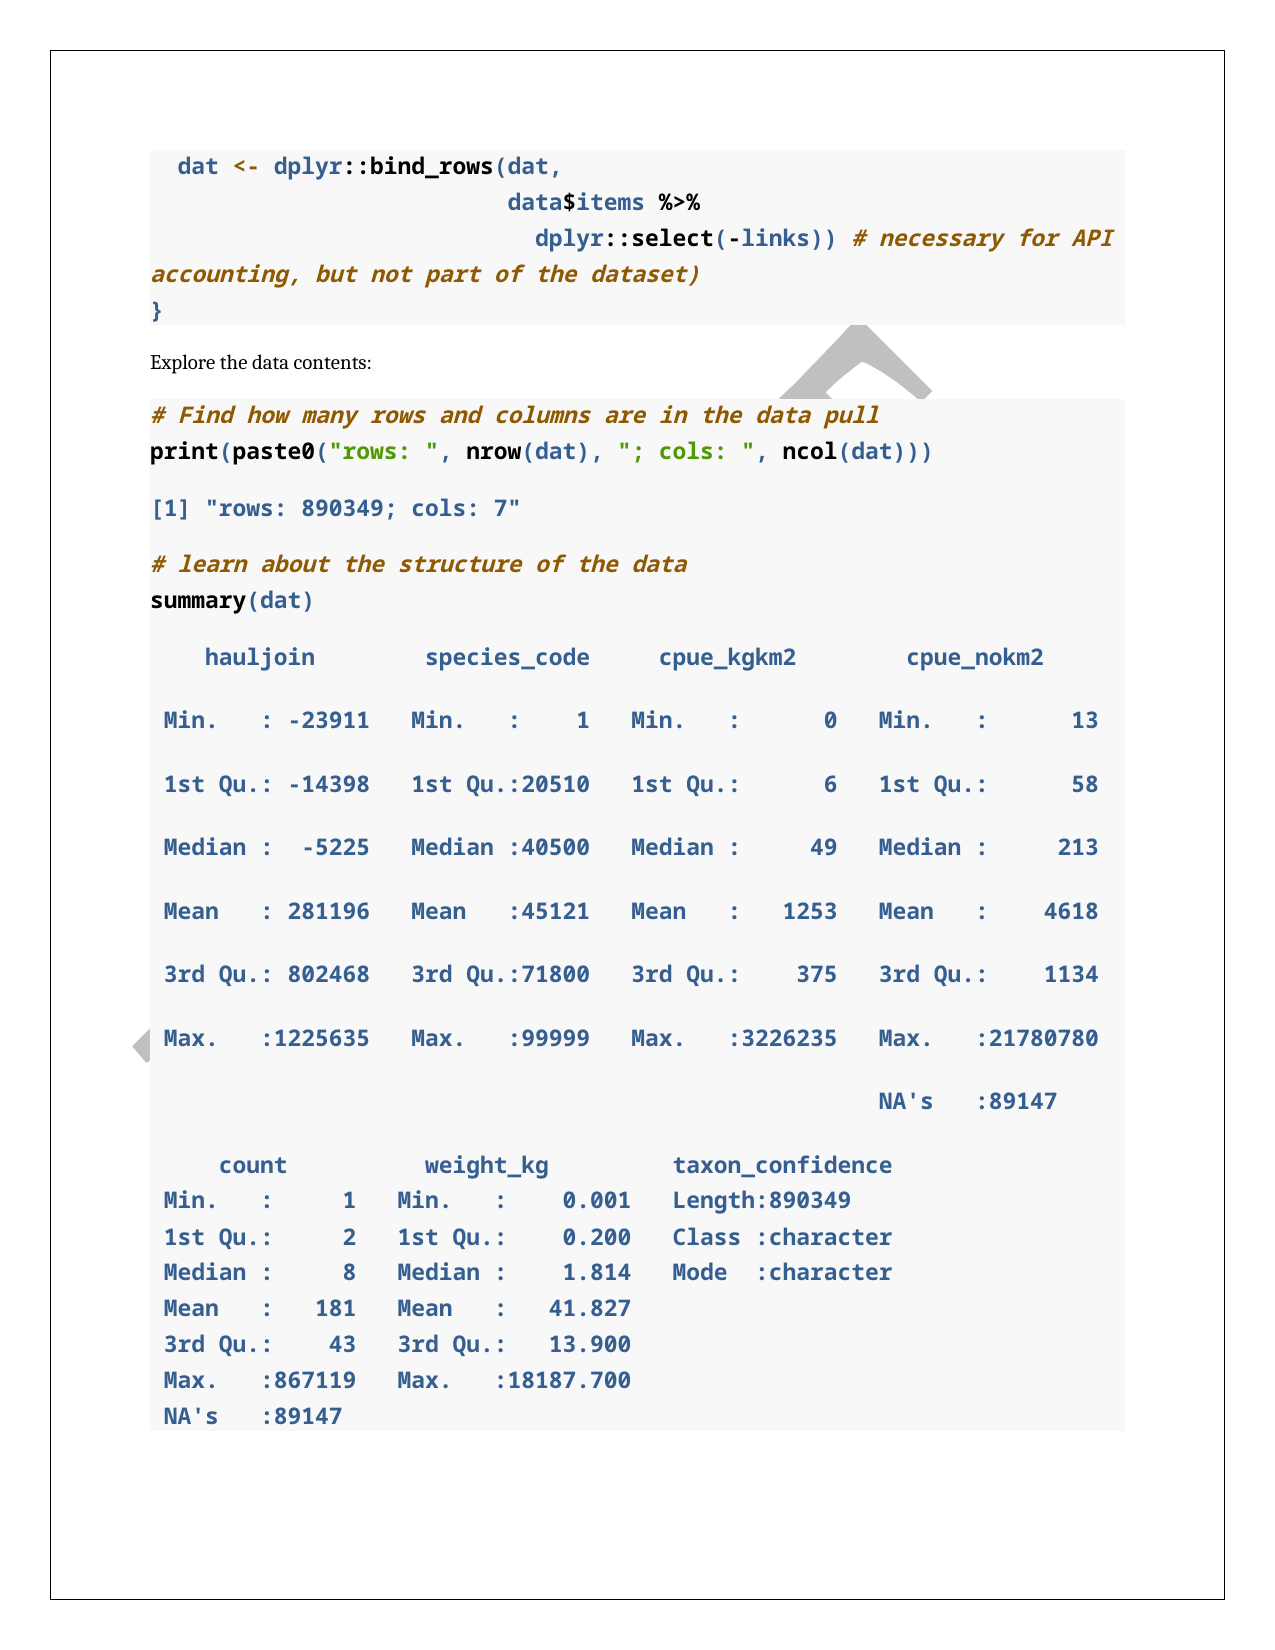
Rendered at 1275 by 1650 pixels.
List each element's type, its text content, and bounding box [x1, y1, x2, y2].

text [1] "rows: 890349; cols: 7" [150, 492, 1125, 523]
text Explore the data contents: [150, 351, 1125, 374]
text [150, 150, 1125, 325]
text # Find how many rows and columns are in the data pull print(paste0("rows: ", nrow(dat), "; cols: ", ncol(dat))) [150, 399, 1125, 466]
text hauljoin species_code cpue_kgkm2 cpue_nokm2 Min. : -23911 Min. : 1 Min. : 0 Min. : 13 1st Qu.: -14398 1st Qu.:20510 1st Qu.: 6 1st Qu.: 58 Median : -5225 Median :40500 Median : 49 Median : 213 Mean : 281196 Mean :45121 Mean : 1253 Mean : 4618 3rd Qu.: 802468 3rd Qu.:71800 3rd Qu.: 375 3rd Qu.: 1134 Max. :1225635 Max. :99999 Max. :3226235 Max. :21780780 NA's :89147 count weight_kg taxon_confidence Min. : 1 Min. : 0.001 Length:890349 1st Qu.: 2 1st Qu.: 0.200 Class :character Median : 8 Median : 1.814 Mode :character Mean : 181 Mean : 41.827 3rd Qu.: 43 3rd Qu.: 13.900 Max. :867119 Max. :18187.700 NA's :89147 [150, 641, 1125, 1431]
text # learn about the structure of the data summary(dat) [150, 548, 1125, 616]
